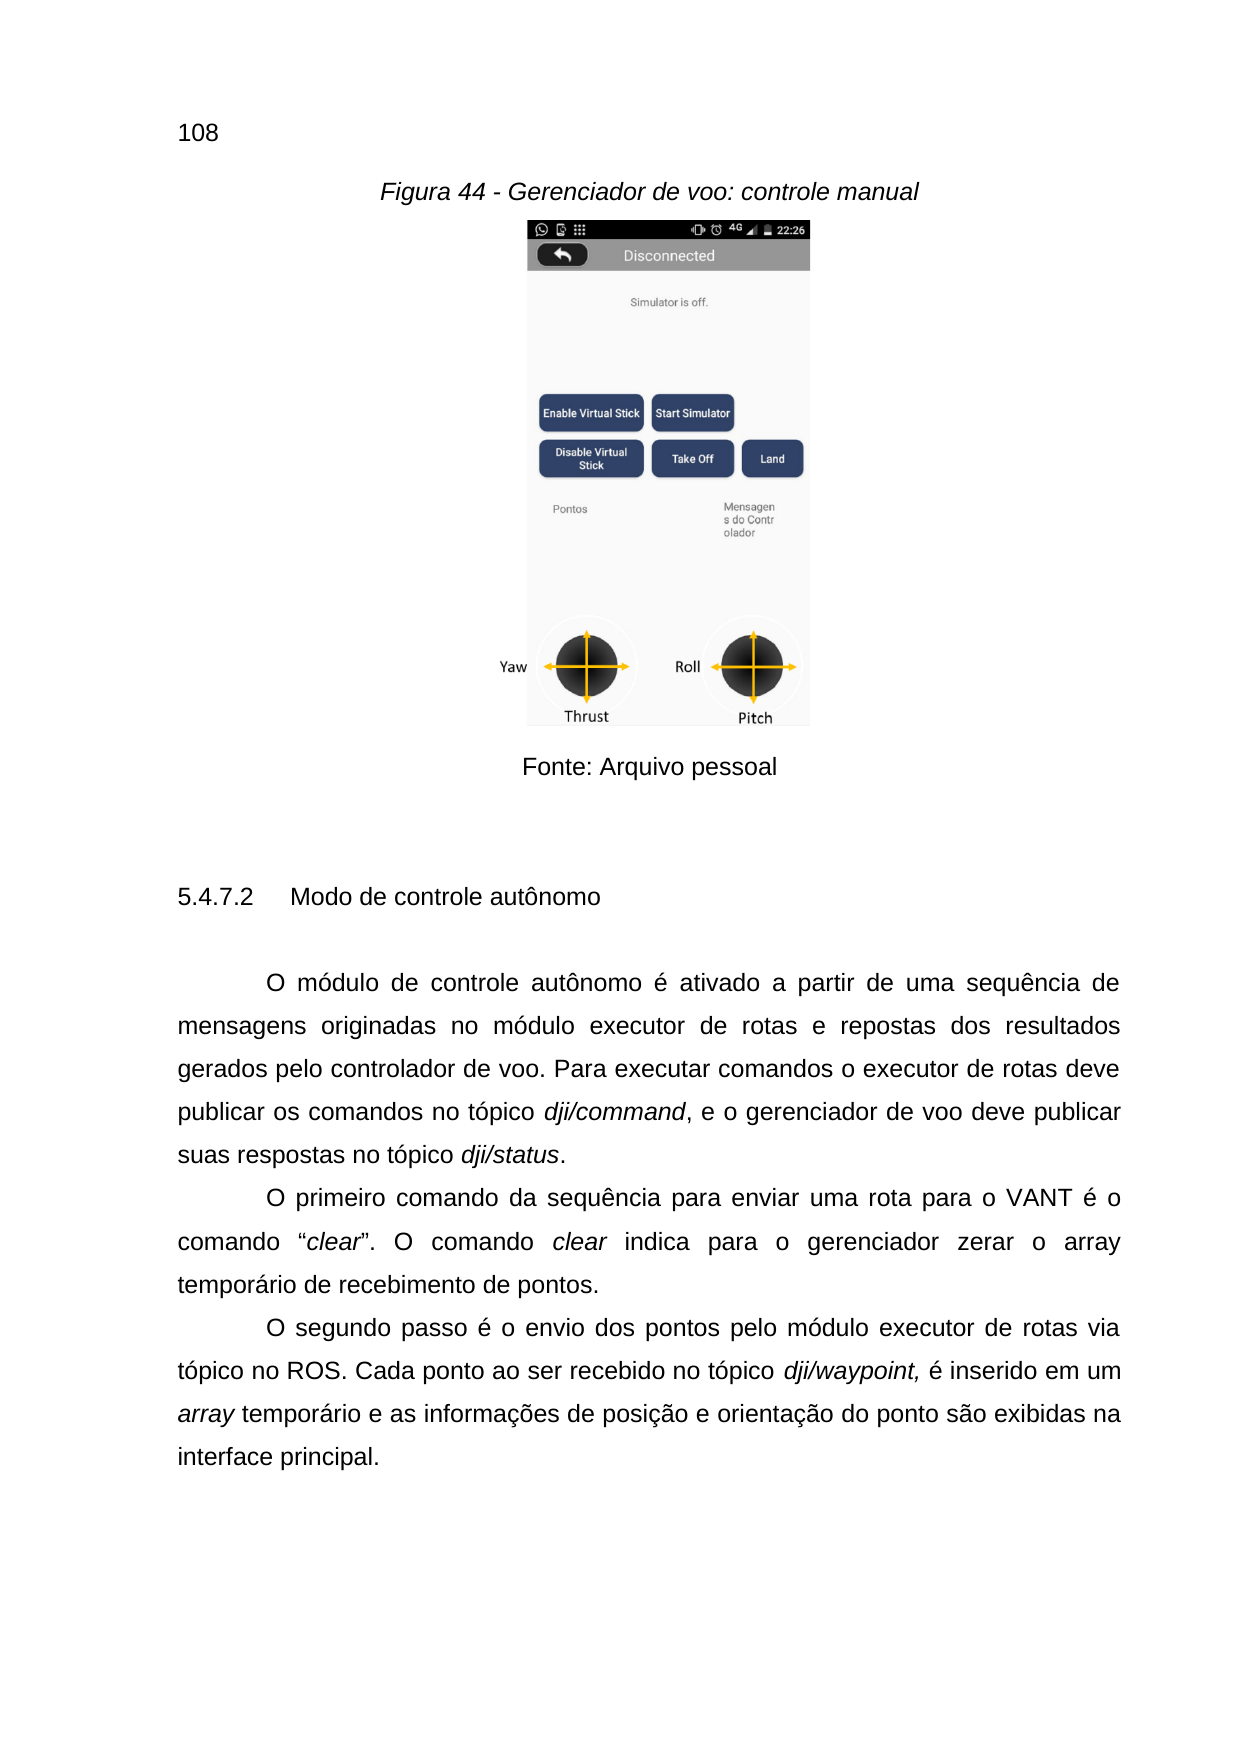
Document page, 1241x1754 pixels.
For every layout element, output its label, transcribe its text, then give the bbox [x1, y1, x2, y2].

picture [489, 220, 811, 738]
text O primeiro comando da sequência para enviar uma rota para o VANT é o comando “clear”. O comando clear indica para o gerenciador zerar o array temporário de recebimento de pontos. [177, 1183, 1122, 1298]
text O segundo passo é o envio dos pontos pelo módulo executor de rotas via tópico no ROS. Cada ponto ao ser recebido no tópico dji/waypoint, é inserido em um array temporário e as informações de posição e orientação do ponto são exibidas na interface principal. [177, 1313, 1122, 1471]
text Fonte: Arquivo pessoal [177, 752, 1122, 781]
subtitle Modo de controle autônomo [177, 882, 1122, 910]
text O módulo de controle autônomo é ativado a partir de uma sequência de mensagens originadas no módulo executor de rotas e repostas dos resultados gerados pelo controlador de voo. Para executar comandos o executor de rotas deve publicar os comandos no tópico dji/command, e o gerenciador de voo deve publicar suas respostas no tópico dji/status. [177, 968, 1122, 1169]
